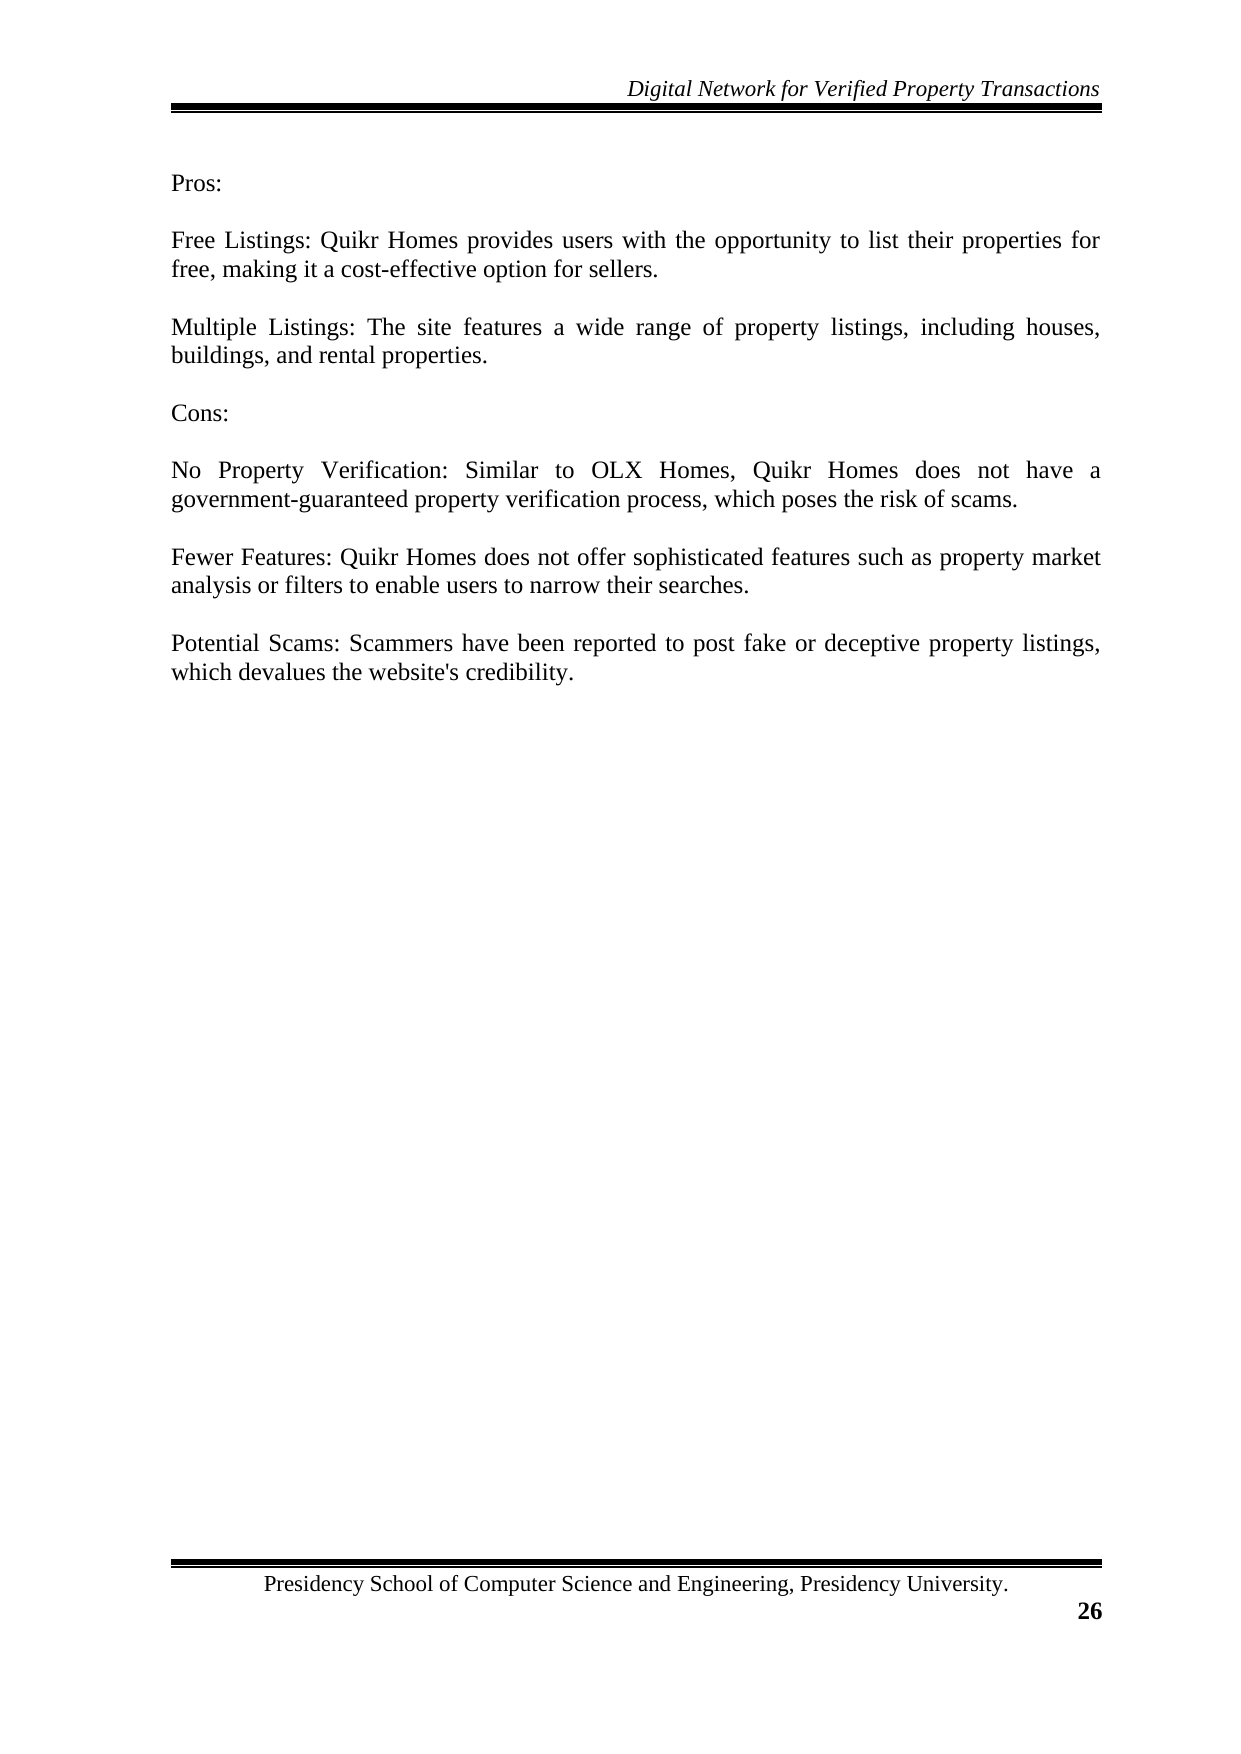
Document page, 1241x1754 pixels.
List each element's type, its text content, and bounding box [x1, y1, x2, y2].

text No Property Verification: Similar to OLX Homes, Quikr Homes does not have a government-guaranteed property verification process, which poses the risk of scams. [171, 455, 1102, 513]
text Pros: [171, 168, 1102, 197]
text Multiple Listings: The site features a wide range of property listings, including houses, buildings, and rental properties. [171, 312, 1102, 369]
text Potential Scams: Scammers have been reported to post fake or deceptive property listings, which devalues the website's credibility. [171, 628, 1102, 685]
text Fewer Features: Quikr Homes does not offer sophisticated features such as property market analysis or filters to enable users to narrow their searches. [171, 542, 1102, 599]
text Free Listings: Quikr Homes provides users with the opportunity to list their properties for free, making it a cost-effective option for sellers. [171, 225, 1102, 283]
text Cons: [171, 398, 1102, 427]
